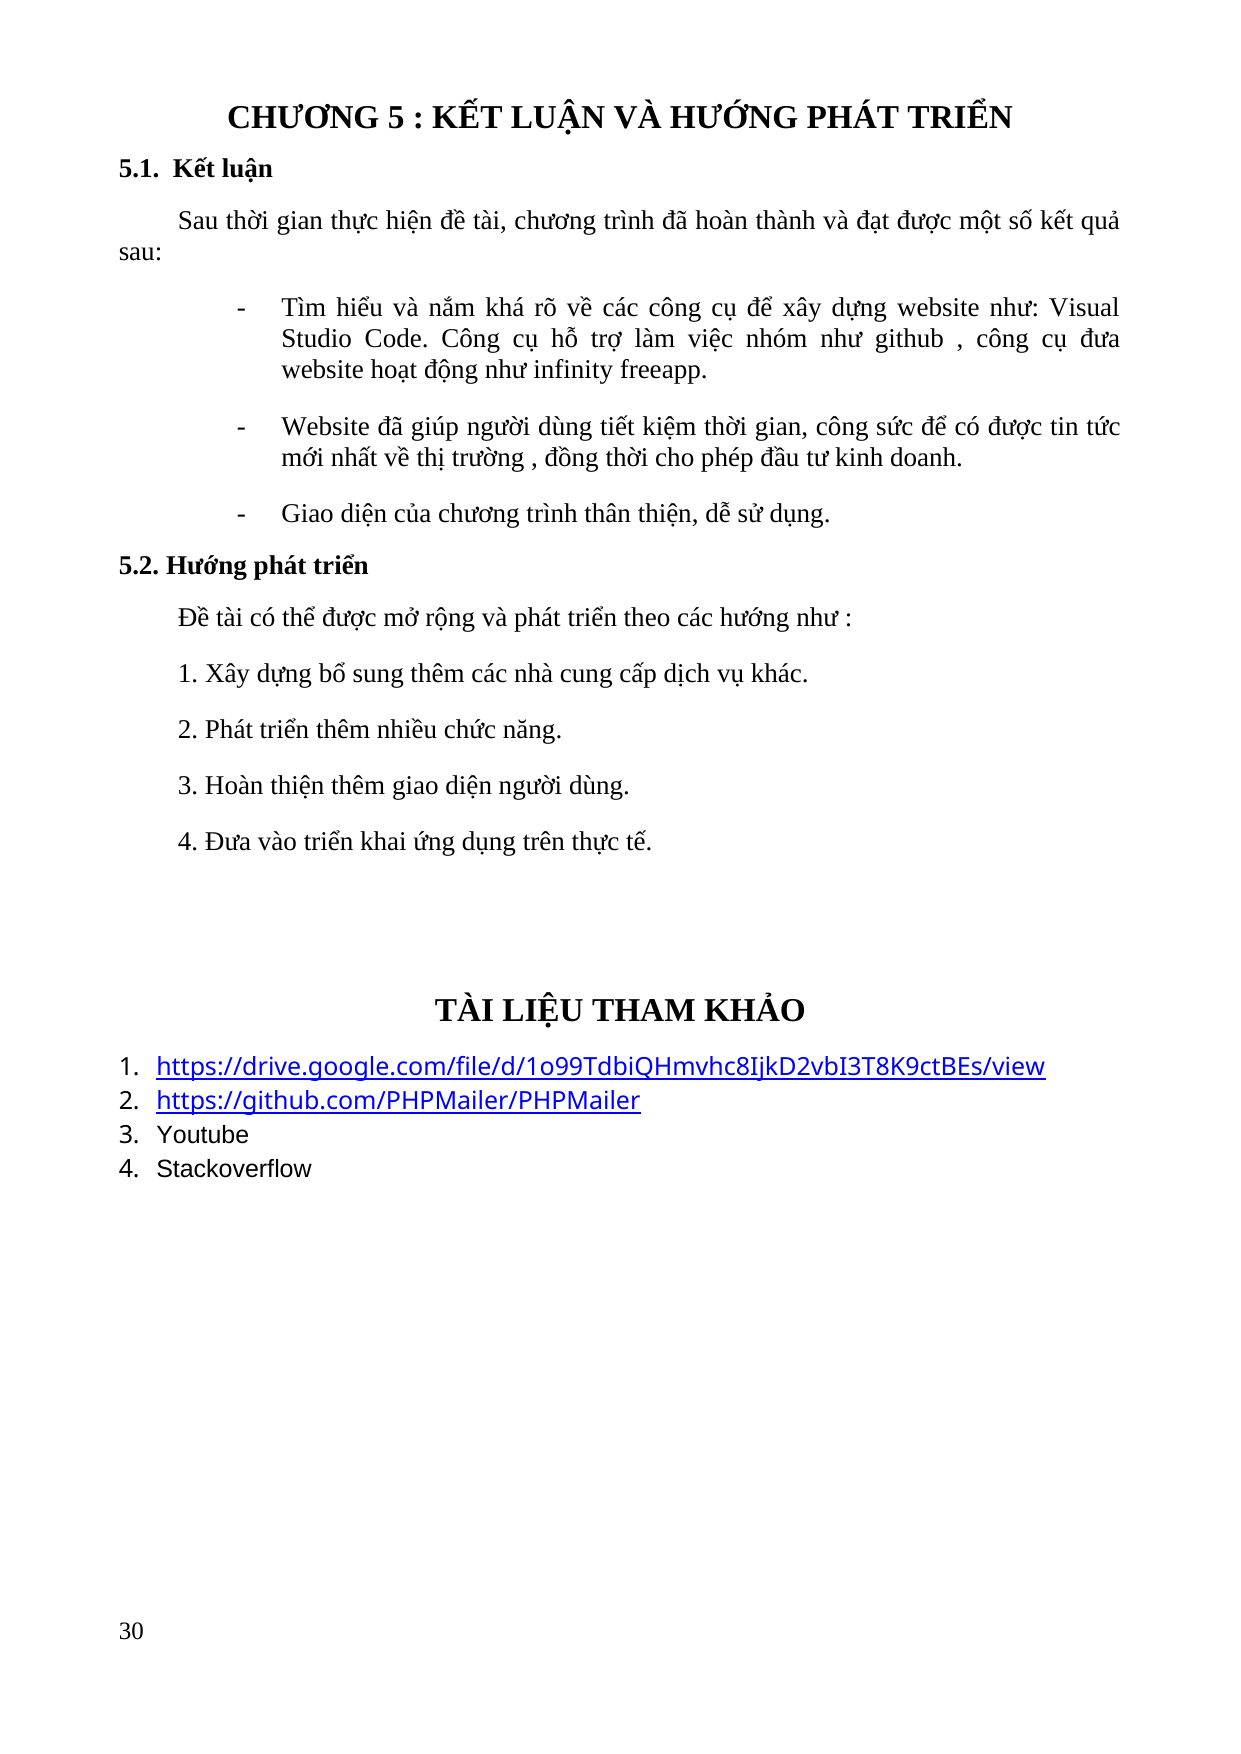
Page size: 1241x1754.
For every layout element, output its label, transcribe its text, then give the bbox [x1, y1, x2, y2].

text Sau thời gian thực hiện đề tài, chương trình đã hoàn thành và đạt được một số kết quả sau: [118, 204, 1122, 266]
text - Giao diện của chương trình thân thiện, dễ sử dụng. [237, 497, 1122, 528]
subtitle CHƯƠNG 5 : KẾT LUẬN VÀ HƯỚNG PHÁT TRIỂN [118, 97, 1122, 135]
text 4. Đưa vào triển khai ứng dụng trên thực tế. [178, 826, 1122, 857]
text - Website đã giúp người dùng tiết kiệm thời gian, công sức để có được tin tức mới nhất về thị trường , đồng thời cho phép đầu tư kinh doanh. [237, 410, 1122, 472]
list https://drive.google.com/file/d/1o99TdbiQHmvhc8IjkD2vbI3T8K9ctBEs/view [118, 1049, 1122, 1083]
list Youtube [118, 1117, 1122, 1151]
text - Tìm hiểu và nắm khá rõ về các công cụ để xây dựng website như: Visual Studio Code. Công cụ hỗ trợ làm việc nhóm như github , công cụ đưa website hoạt động như infinity freeapp. [237, 291, 1122, 385]
subtitle TÀI LIỆU THAM KHẢO [118, 990, 1122, 1028]
text 3. Hoàn thiện thêm giao diện người dùng. [178, 769, 1122, 801]
subtitle 5.2. Hướng phát triển [118, 549, 1122, 580]
subtitle 5.1. Kết luận [118, 152, 1122, 183]
list https://github.com/PHPMailer/PHPMailer [118, 1083, 1122, 1117]
list Xây dựng bổ sung thêm các nhà cung cấp dịch vụ khác. [178, 657, 1122, 688]
list Stackoverflow [118, 1151, 1122, 1185]
text 2. Phát triển thêm nhiều chức năng. [178, 713, 1122, 744]
text Đề tài có thể được mở rộng và phát triển theo các hướng như : [118, 601, 1122, 632]
